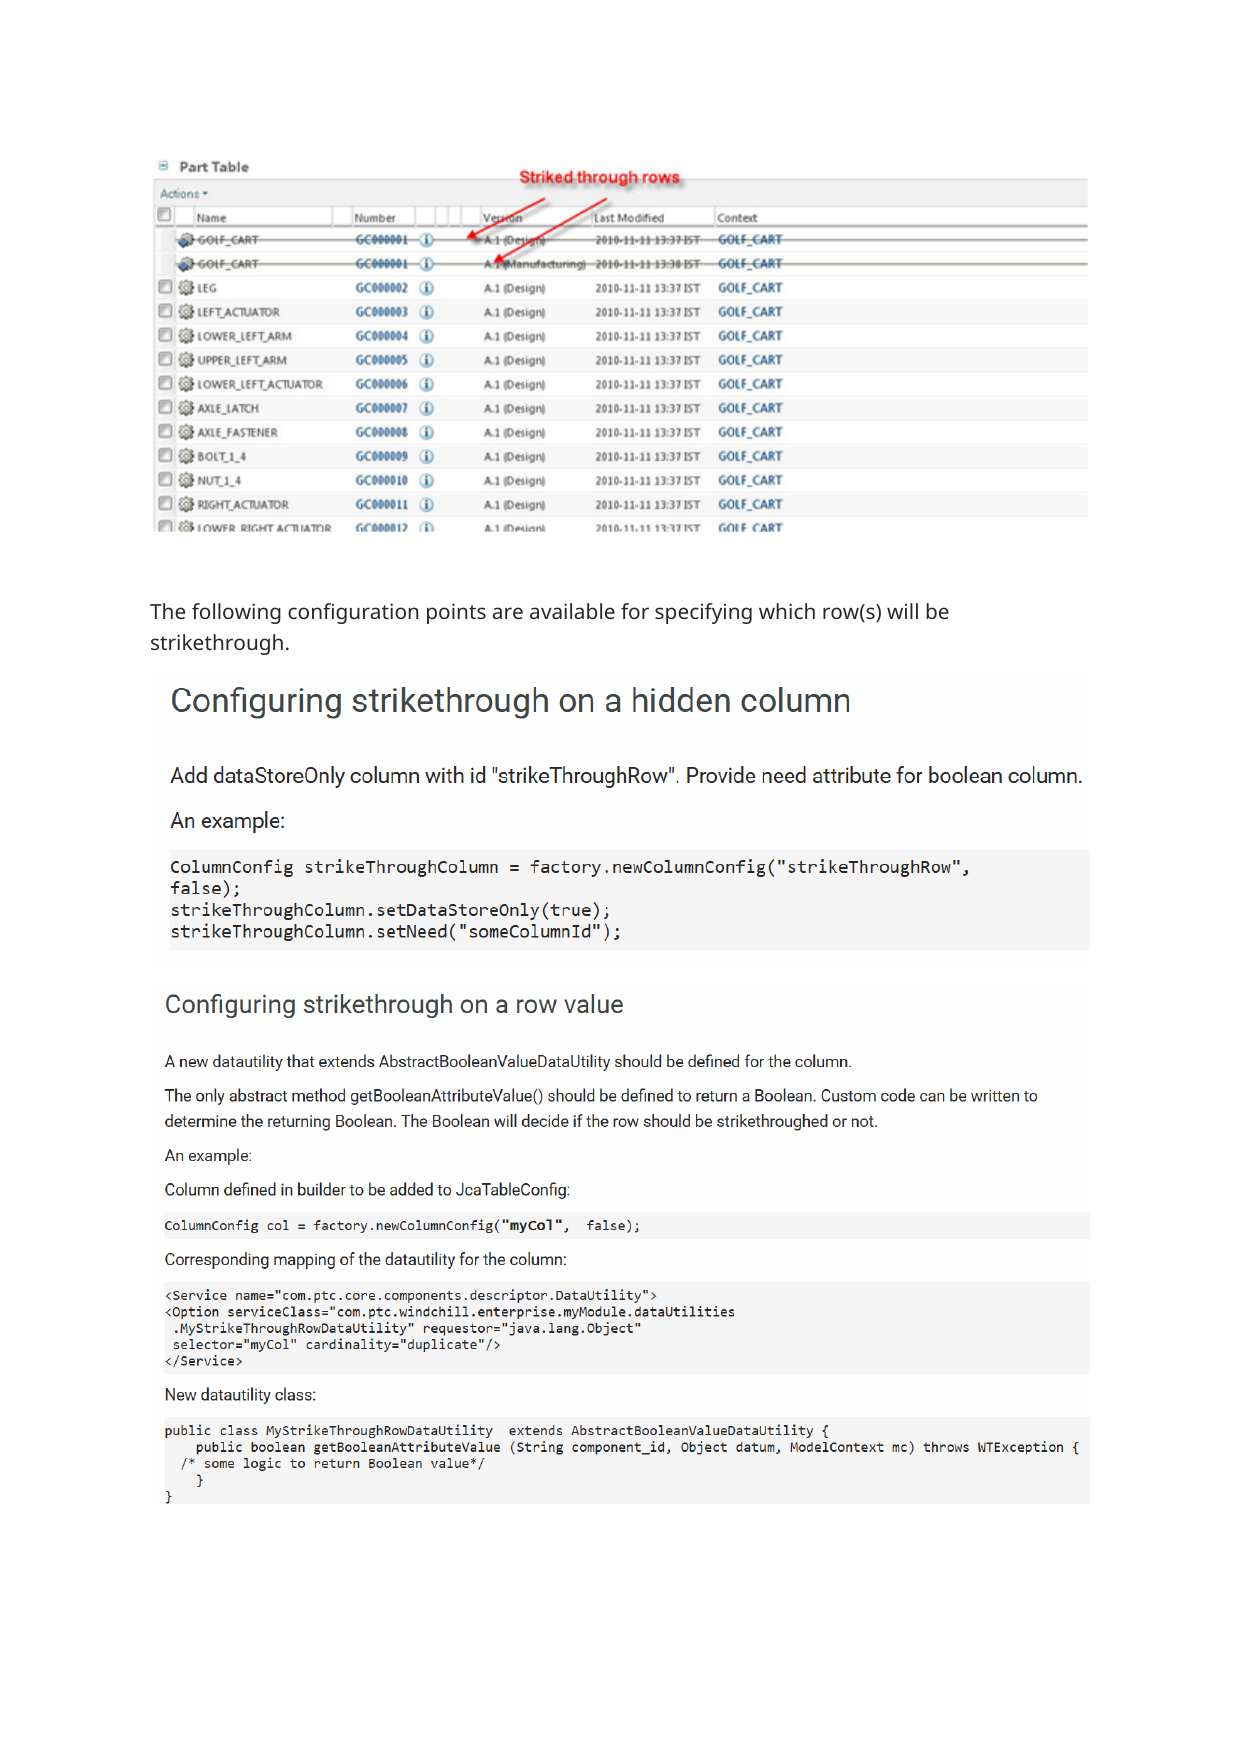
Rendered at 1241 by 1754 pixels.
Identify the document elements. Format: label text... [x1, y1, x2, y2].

picture [150, 675, 1091, 967]
picture [150, 985, 1091, 1504]
picture [150, 150, 1091, 535]
text The following configuration points are available for specifying which row(s) will be strikethrough. [150, 597, 1090, 656]
